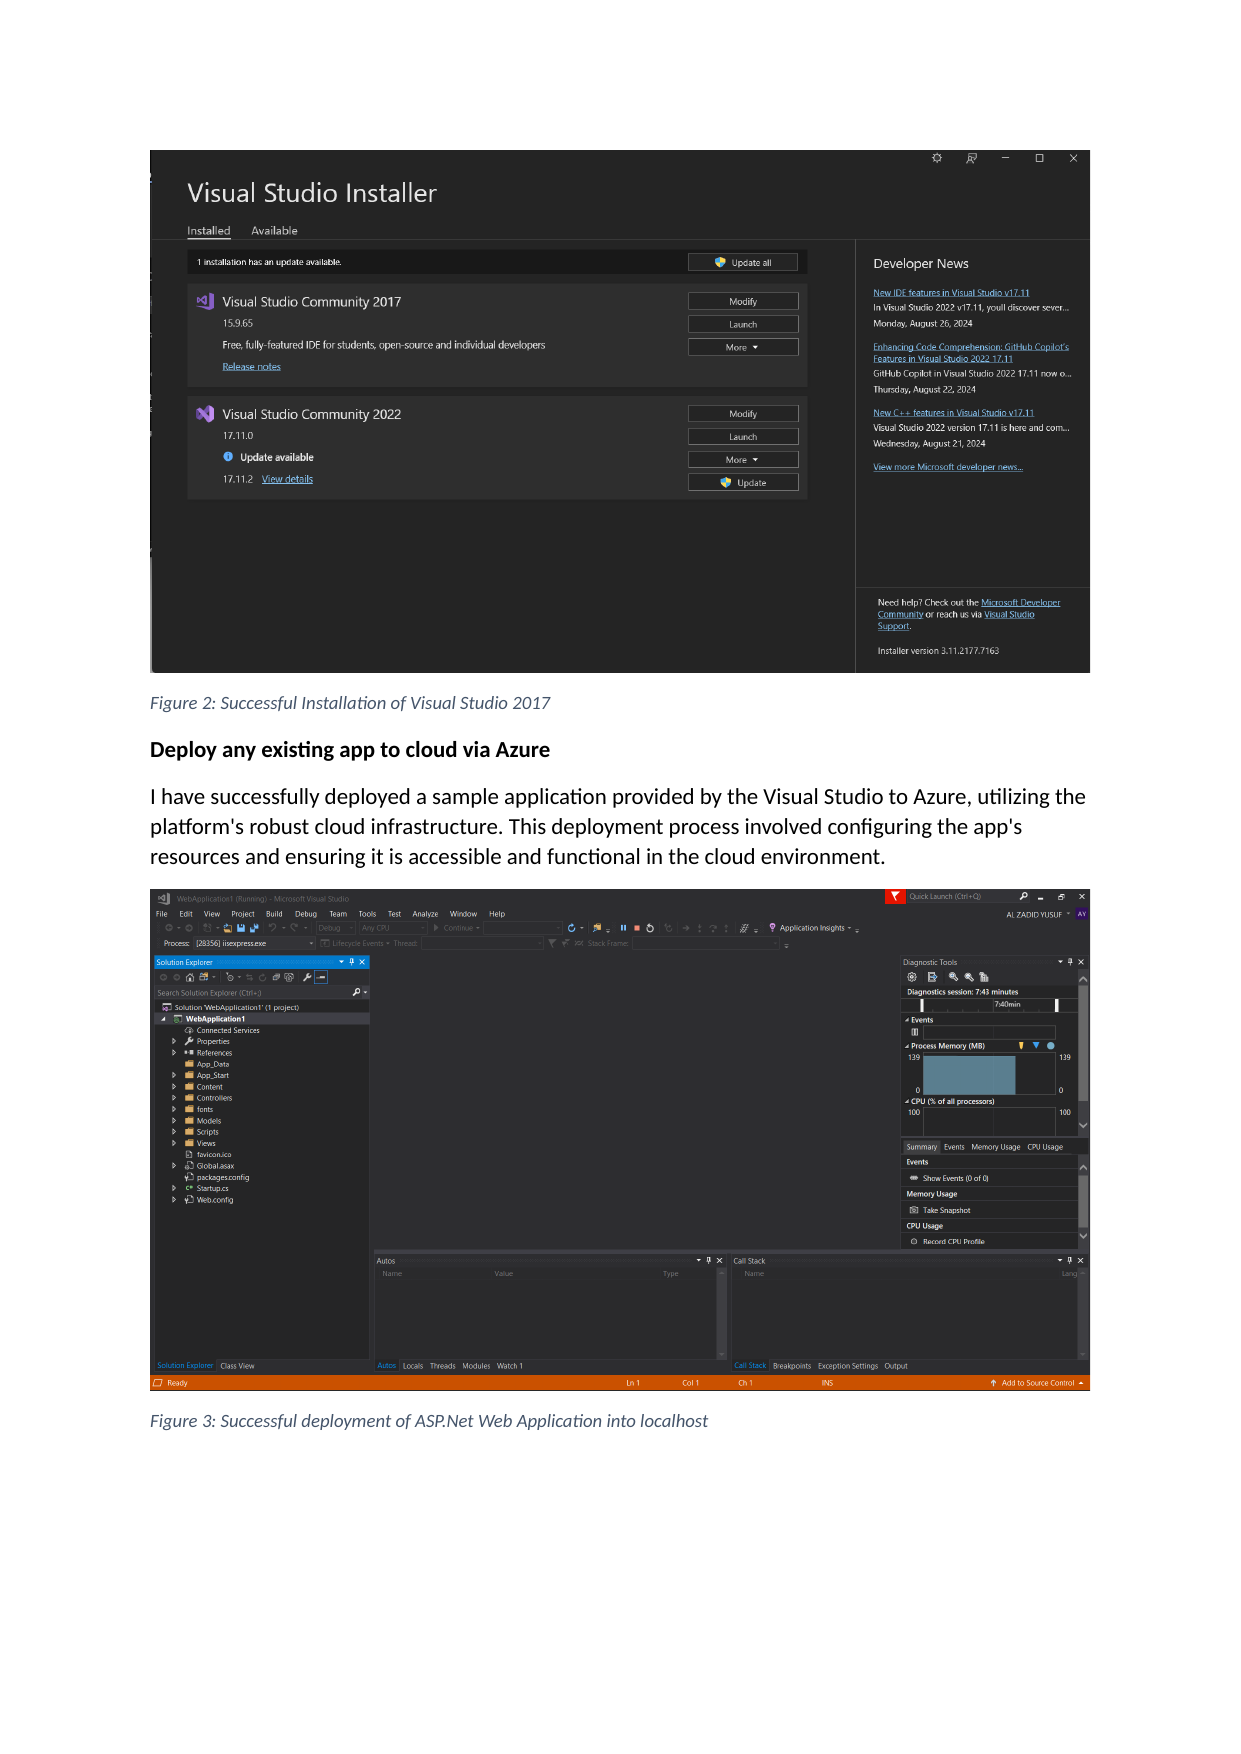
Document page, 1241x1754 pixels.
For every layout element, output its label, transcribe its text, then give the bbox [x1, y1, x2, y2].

text Figure 2: Successful Installation of Visual Studio 2017 [150, 691, 1090, 714]
text Figure 3: Successful deployment of ASP.Net Web Application into localhost [150, 1409, 1090, 1432]
picture [150, 150, 1091, 673]
picture [150, 889, 1091, 1391]
subtitle Deploy any existing app to cloud via Azure [150, 735, 1090, 763]
text I have successfully deployed a sample application provided by the Visual Studio to Azure, utilizing the platform's robust cloud infrastructure. This deployment process involved configuring the app's resources and ensuring it is accessible and functional in the cloud environment. [150, 782, 1090, 870]
